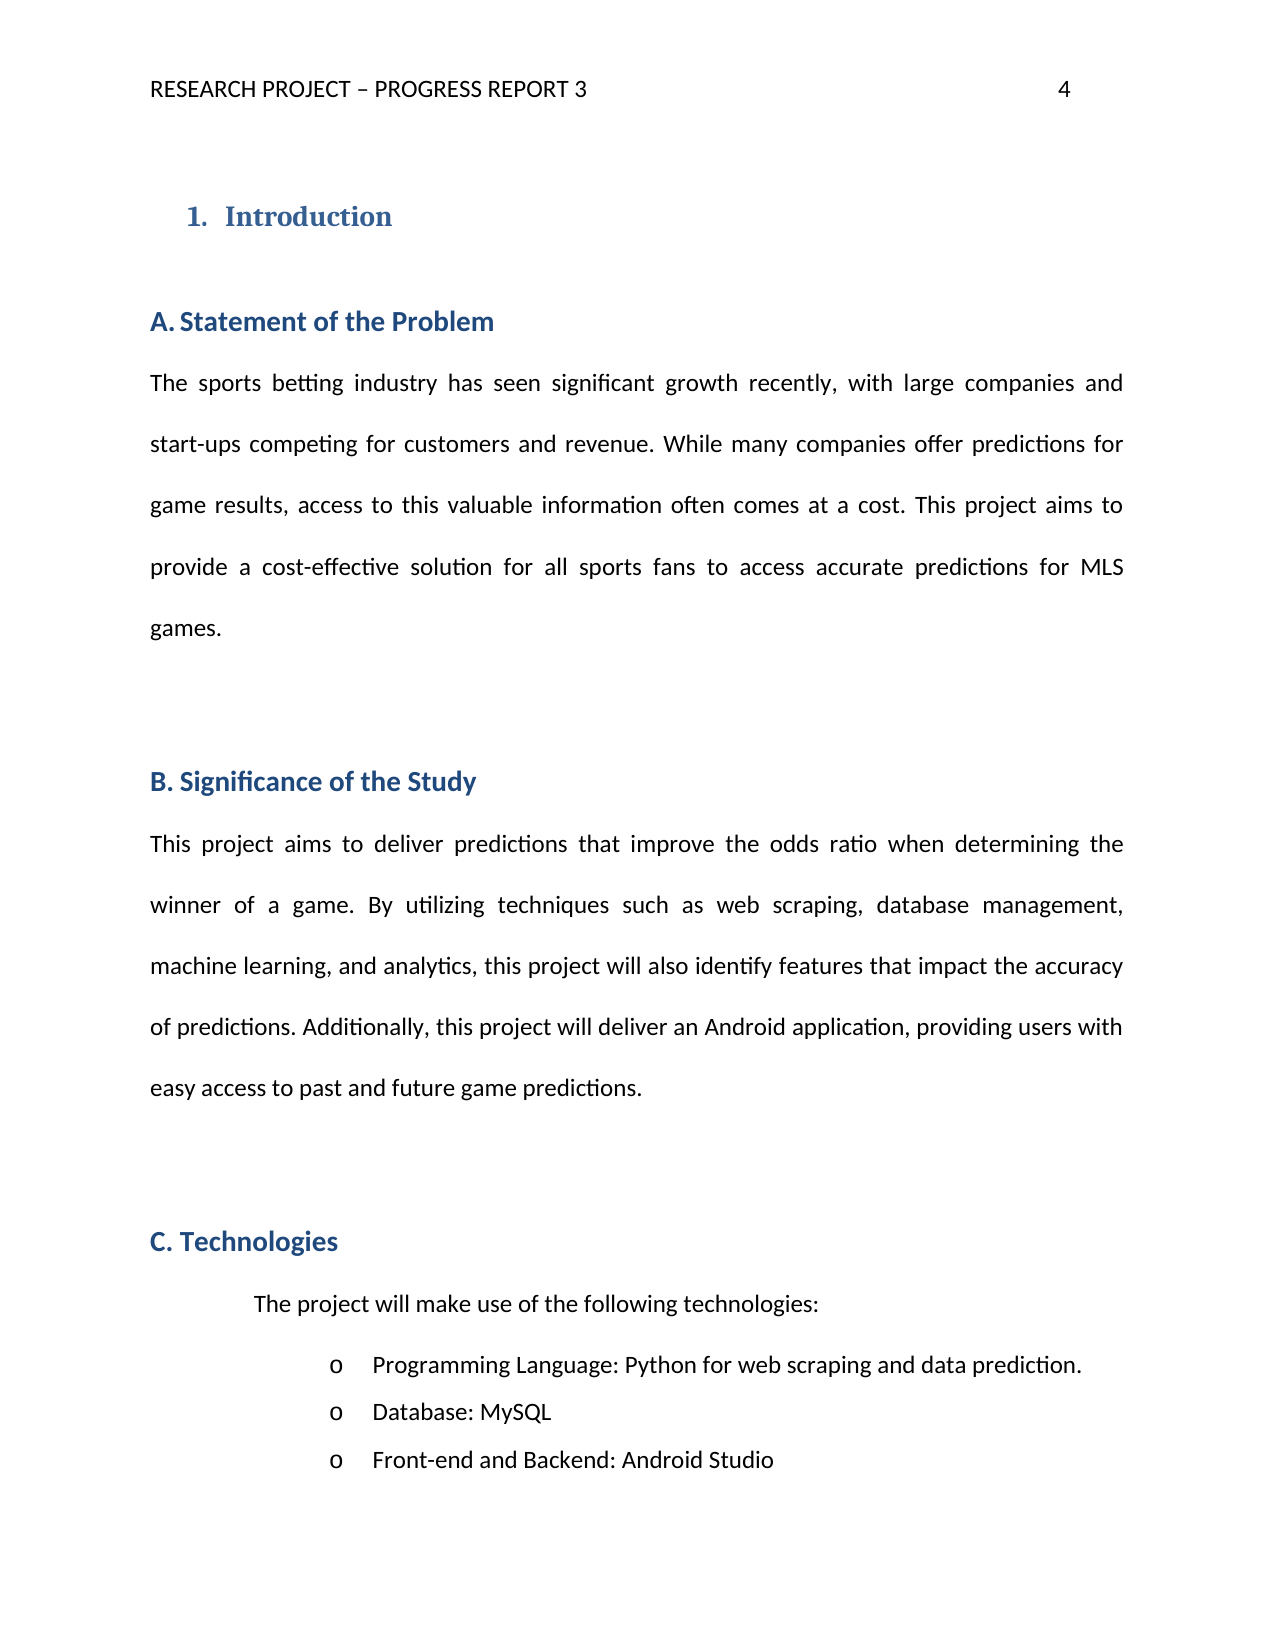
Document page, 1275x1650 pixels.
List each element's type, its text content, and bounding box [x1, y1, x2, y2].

subtitle Introduction [187, 200, 1125, 233]
list The sports betting industry has seen significant growth recently, with large companies and start-ups competing for customers and revenue. While many companies offer predictions for game results, access to this valuable information often comes at a cost. This project aims to provide a cost-effective solution for all sports fans to access accurate predictions for MLS games. [150, 367, 1125, 703]
list Front-end and Backend: Android Studio [328, 1444, 1125, 1476]
subtitle Significance of the Study [150, 763, 1125, 798]
list This project aims to deliver predictions that improve the odds ratio when determining the winner of a game. By utilizing techniques such as web scraping, database management, machine learning, and analytics, this project will also identify features that impact the accuracy of predictions. Additionally, this project will deliver an Android application, providing users with easy access to past and future game predictions. [150, 828, 1125, 1102]
list Programming Language: Python for web scraping and data prediction. [328, 1349, 1125, 1381]
subtitle Technologies [150, 1223, 1125, 1259]
list Database: MySQL [328, 1397, 1125, 1428]
subtitle Statement of the Problem [150, 303, 1125, 338]
list The project will make use of the following technologies: [253, 1288, 1125, 1318]
